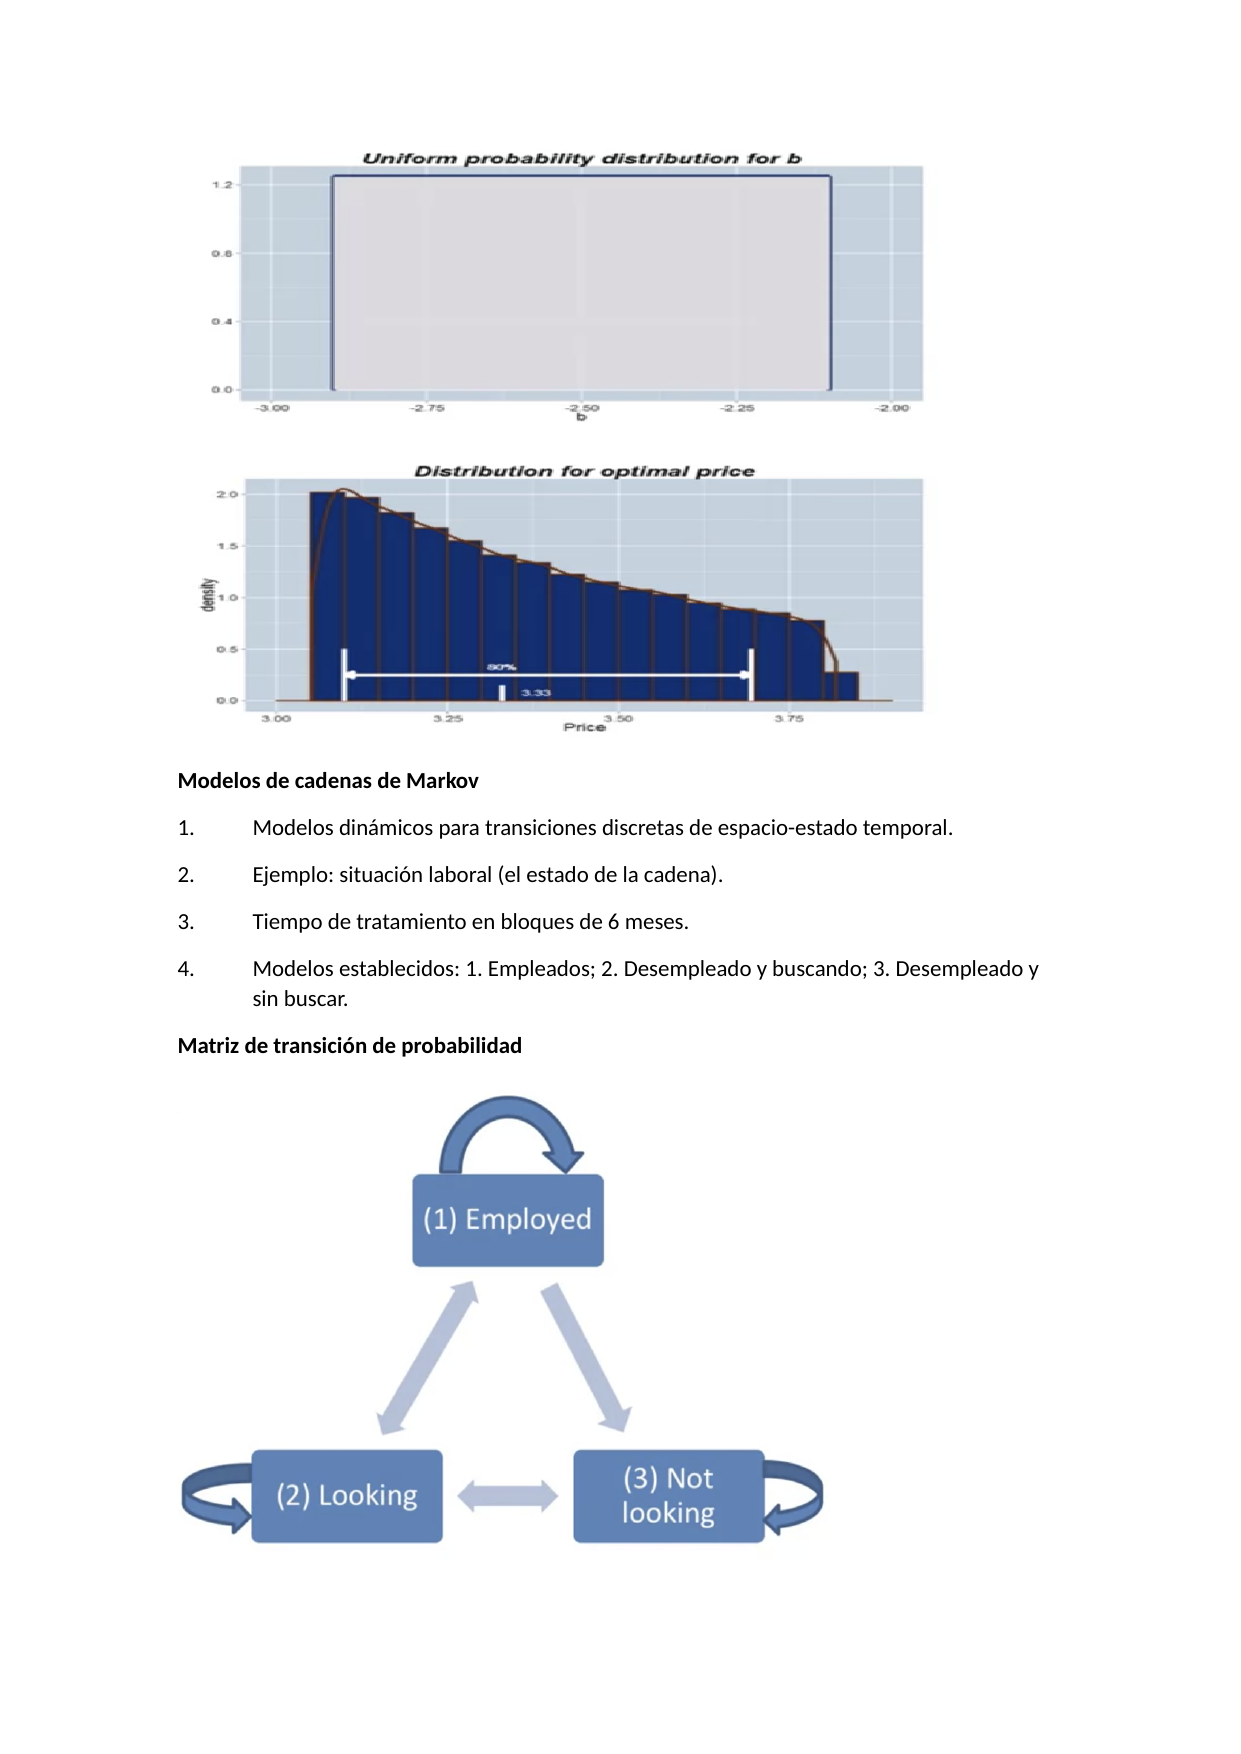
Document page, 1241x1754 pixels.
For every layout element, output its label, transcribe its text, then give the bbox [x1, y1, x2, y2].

picture [177, 1077, 840, 1575]
list Ejemplo: situación laboral (el estado de la cadena). [177, 860, 1063, 888]
text Matriz de transición de probabilidad [177, 1031, 1063, 1059]
list Modelos dinámicos para transiciones discretas de espacio-estado temporal. [177, 813, 1063, 841]
list Modelos establecidos: 1. Empleados; 2. Desempleado y buscando; 3. Desempleado y sin buscar. [177, 954, 1063, 1012]
text Modelos de cadenas de Markov [177, 766, 1063, 794]
list Tiempo de tratamiento en bloques de 6 meses. [177, 907, 1063, 935]
picture [177, 147, 978, 748]
